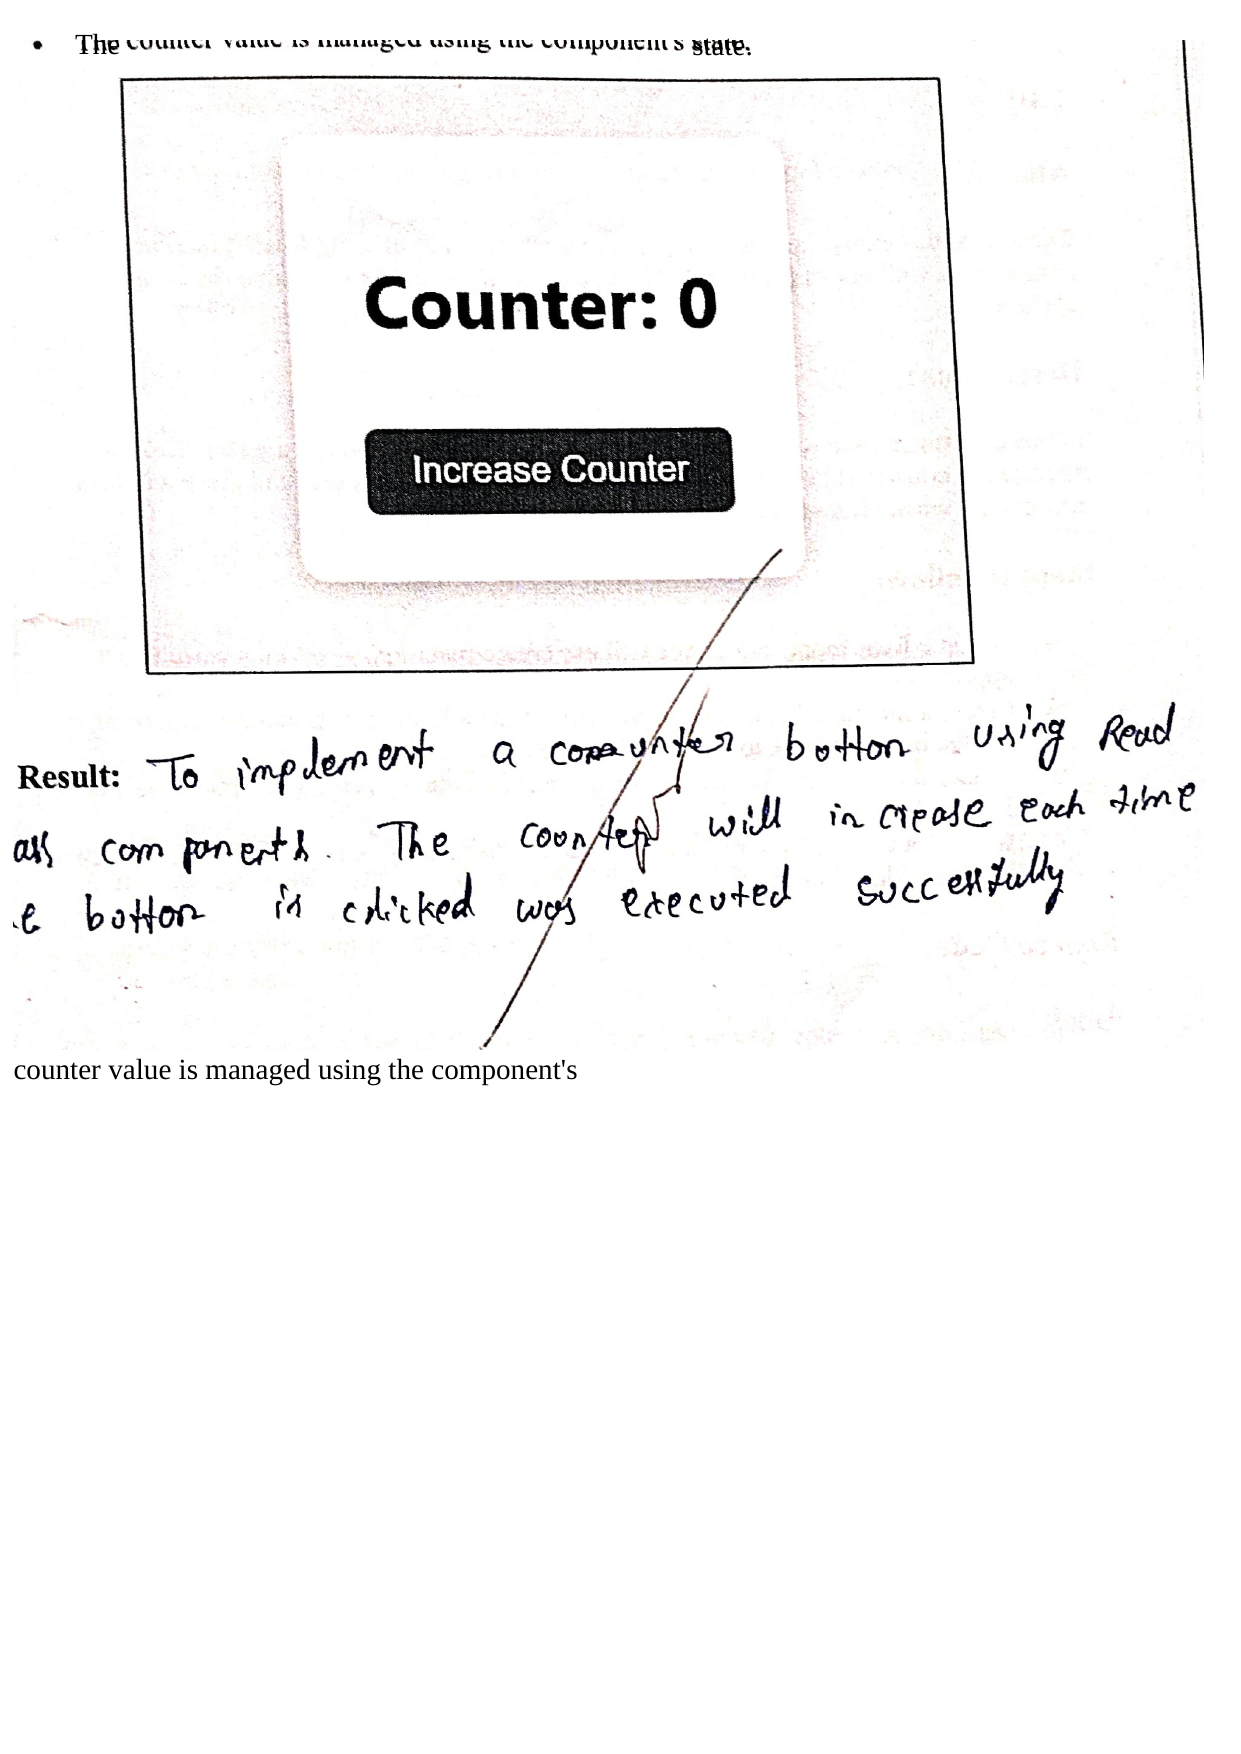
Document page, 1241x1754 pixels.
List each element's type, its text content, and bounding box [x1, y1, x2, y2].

picture [13, 40, 1204, 1050]
